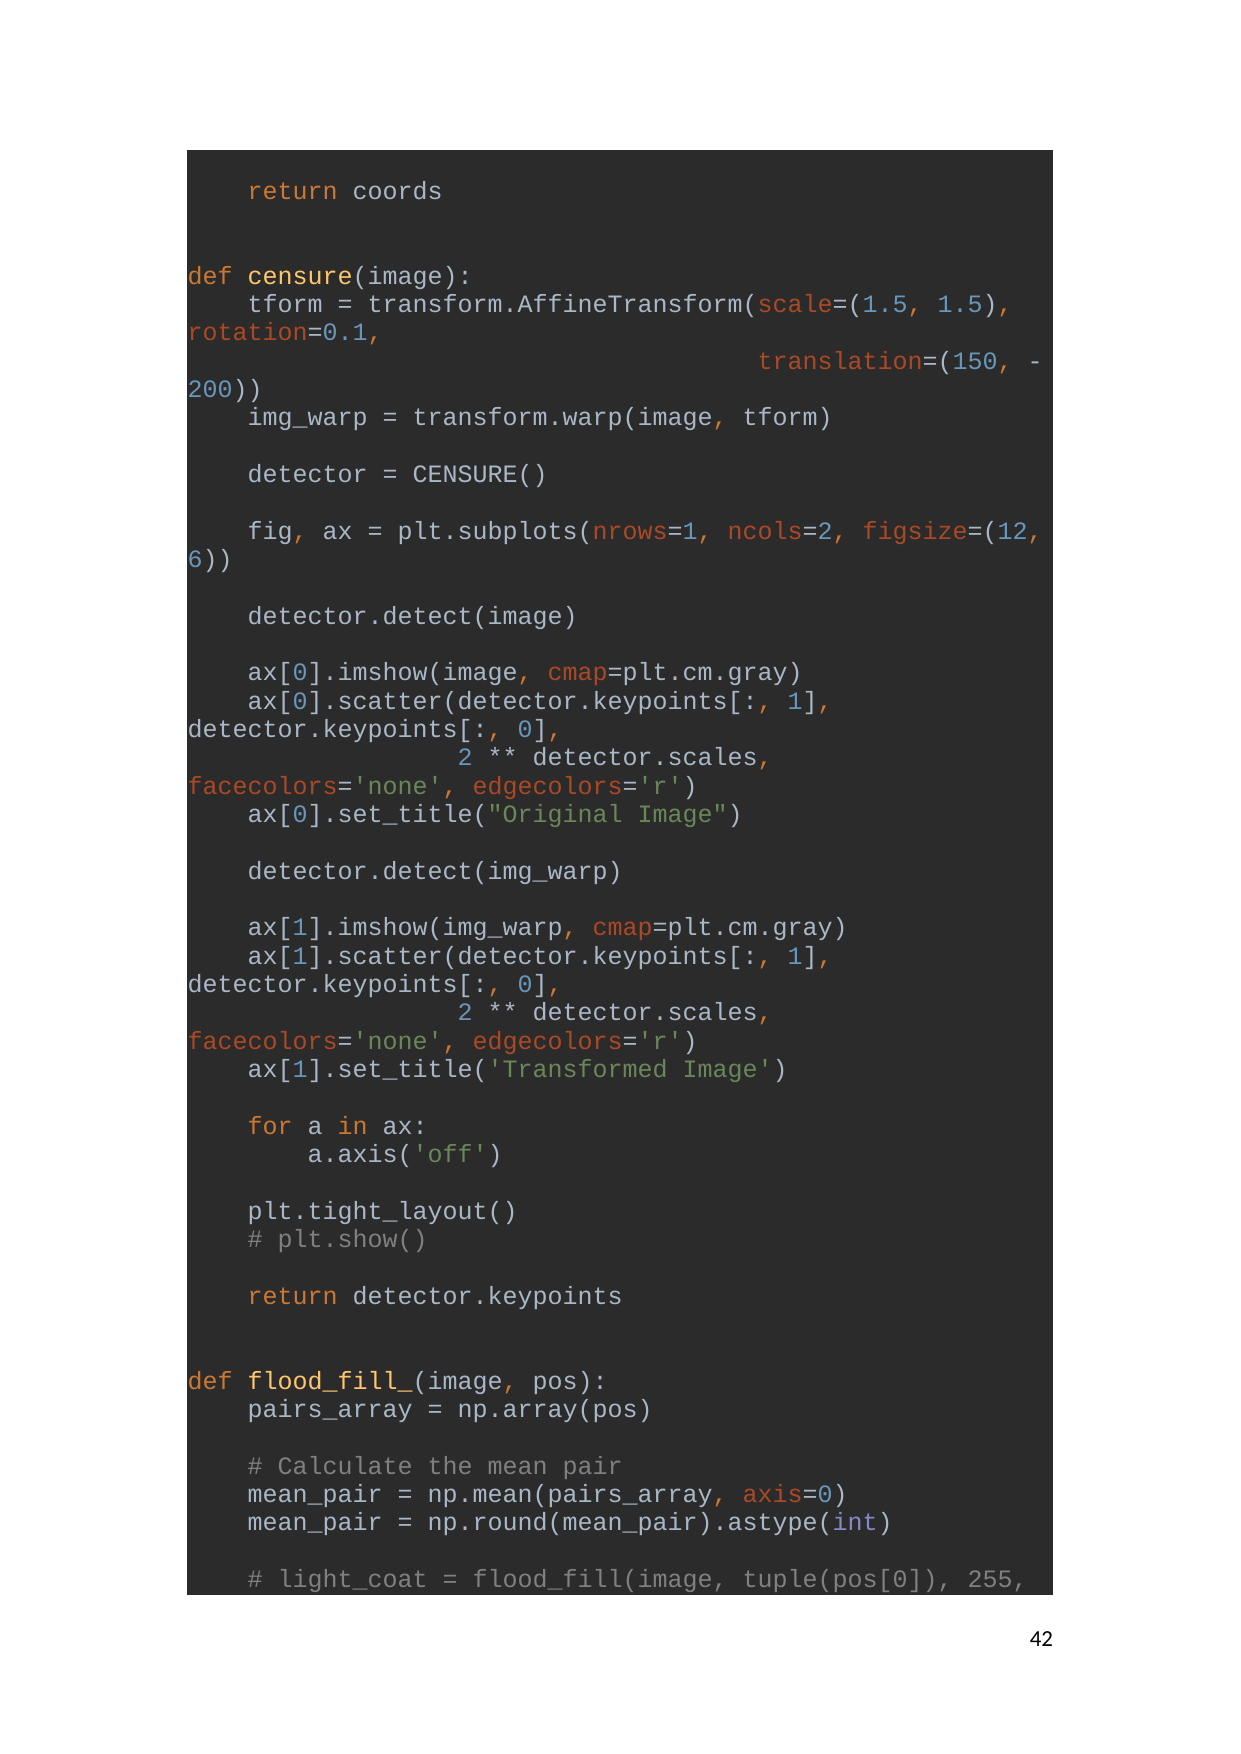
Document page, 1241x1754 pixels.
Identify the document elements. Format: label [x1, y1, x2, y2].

text [187, 150, 1053, 1595]
